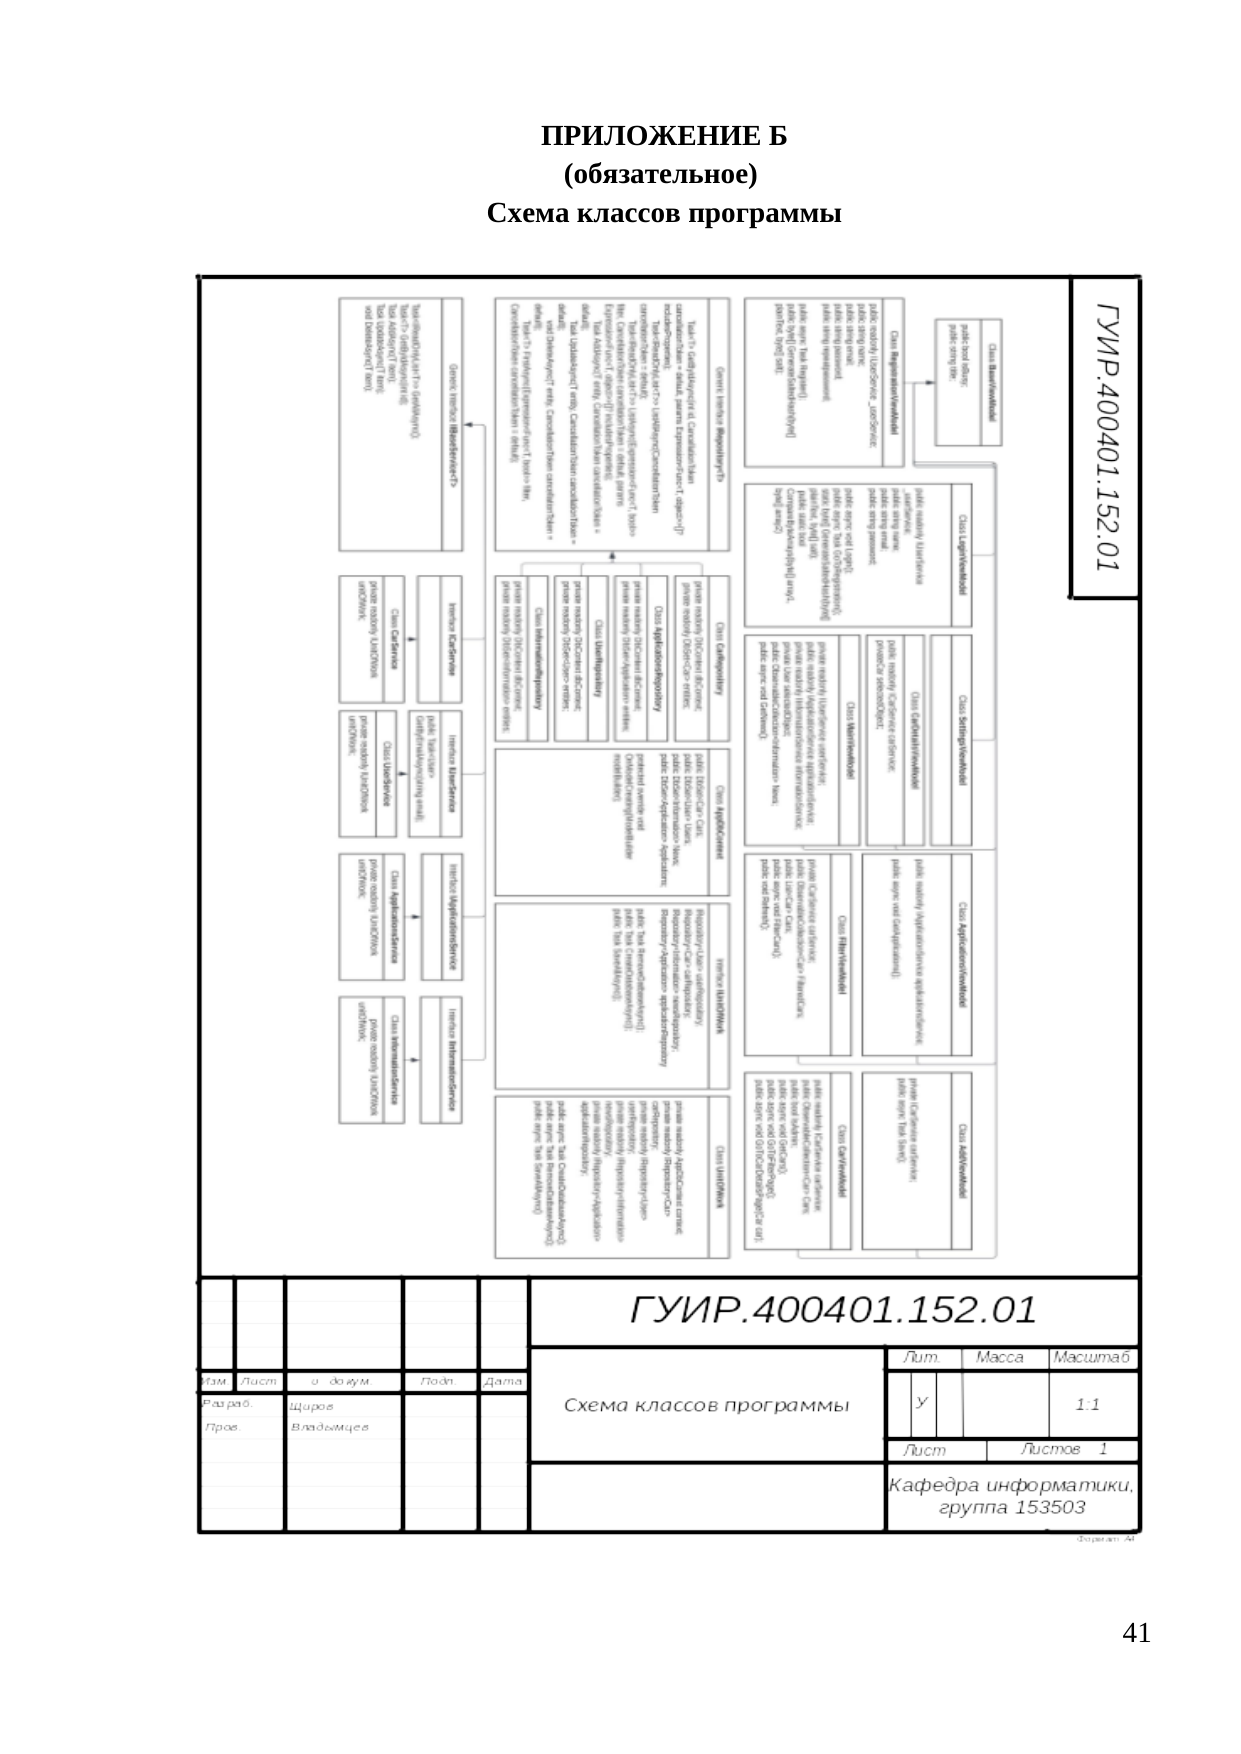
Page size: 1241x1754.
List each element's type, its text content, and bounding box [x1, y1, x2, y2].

text ПРИЛОЖЕНИЕ Б (обязательное) Схема классов программы [177, 118, 1152, 229]
